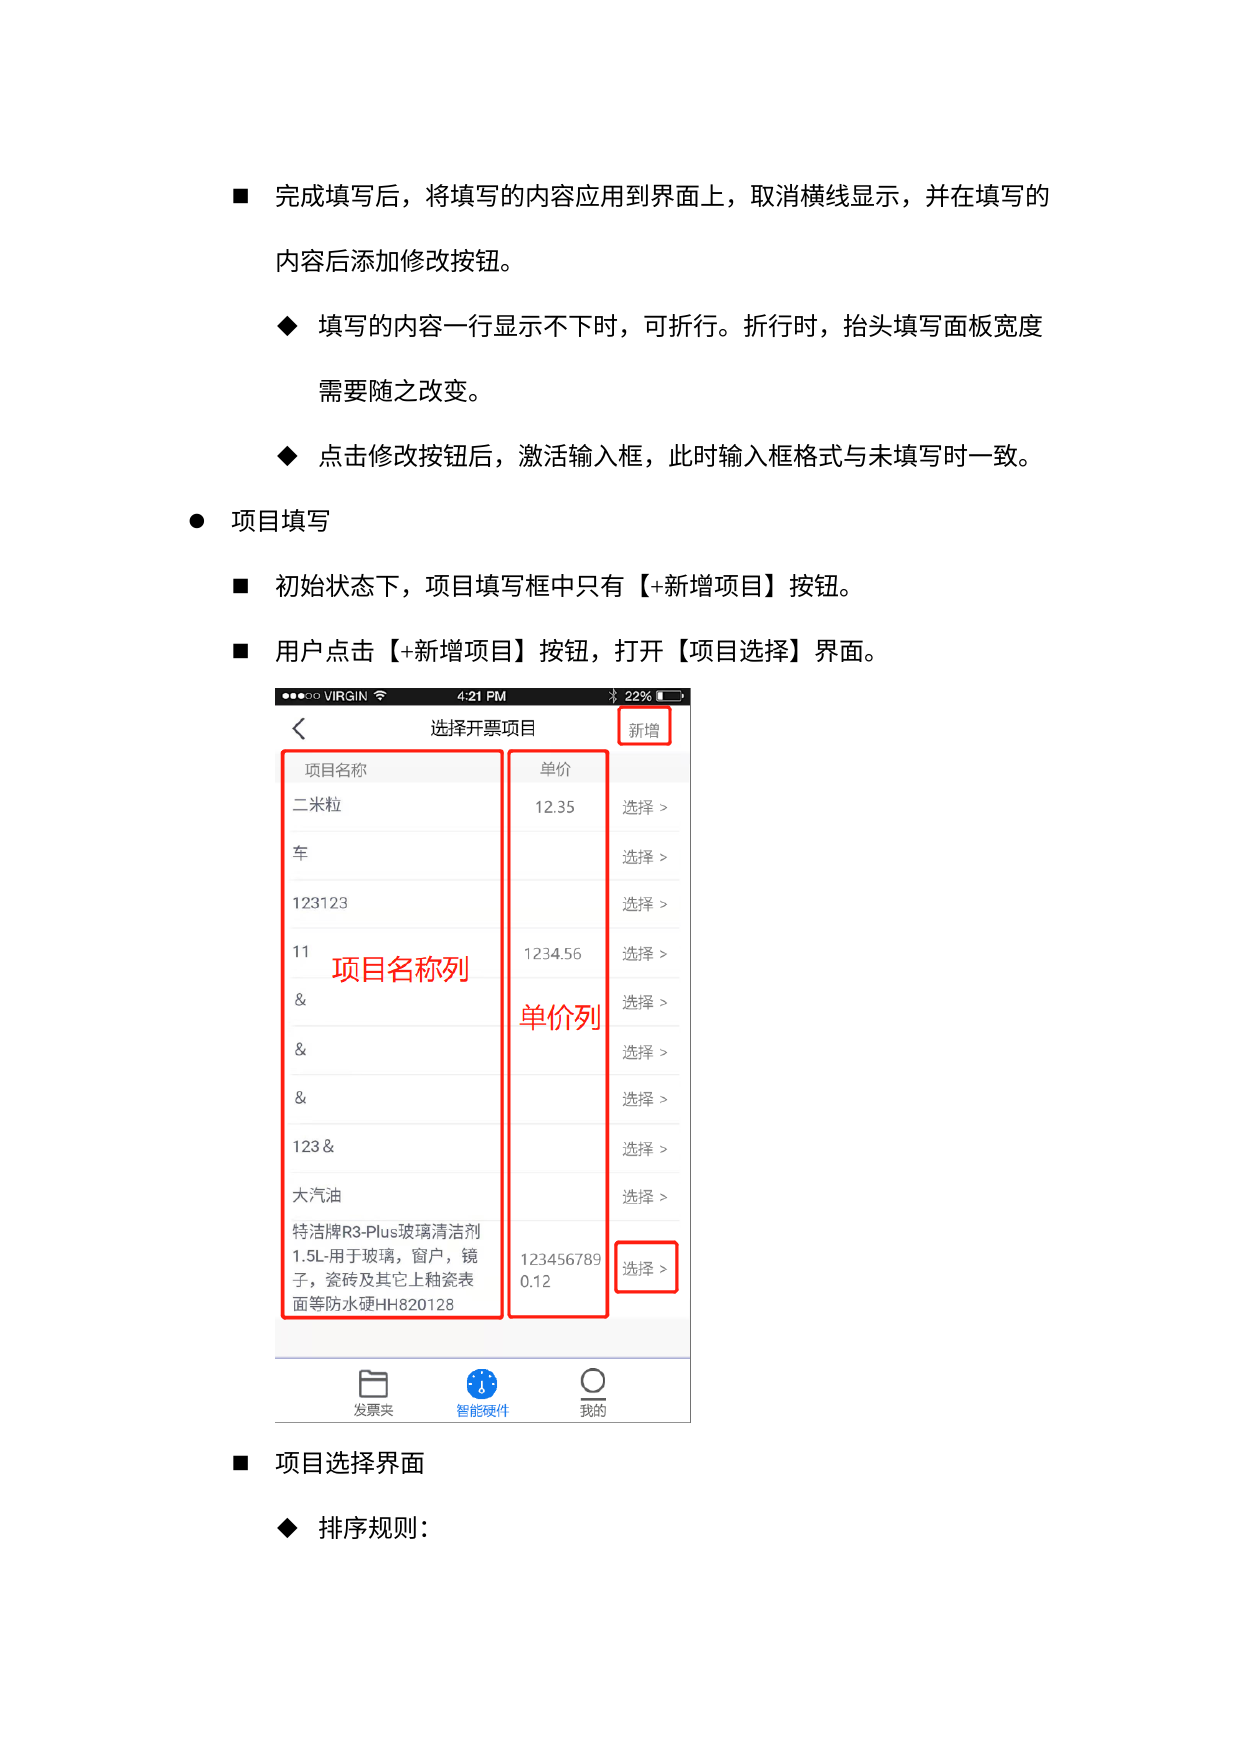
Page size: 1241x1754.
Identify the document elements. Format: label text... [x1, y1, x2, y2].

list 填写的内容一行显示不下时，可折行。折行时，抬头填写面板宽度需要随之改变。 [275, 292, 1053, 422]
list 项目选择界面 [231, 1429, 1053, 1494]
list 排序规则： [275, 1494, 1053, 1559]
list 项目填写 [187, 487, 1053, 552]
picture [275, 688, 691, 1423]
list 初始状态下，项目填写框中只有【+新增项目】按钮。 [231, 552, 1053, 617]
list 点击修改按钮后，激活输入框，此时输入框格式与未填写时一致。 [275, 422, 1053, 487]
list 完成填写后，将填写的内容应用到界面上，取消横线显示，并在填写的内容后添加修改按钮。 [231, 162, 1053, 292]
list 用户点击【+新增项目】按钮，打开【项目选择】界面。 [231, 617, 1053, 682]
